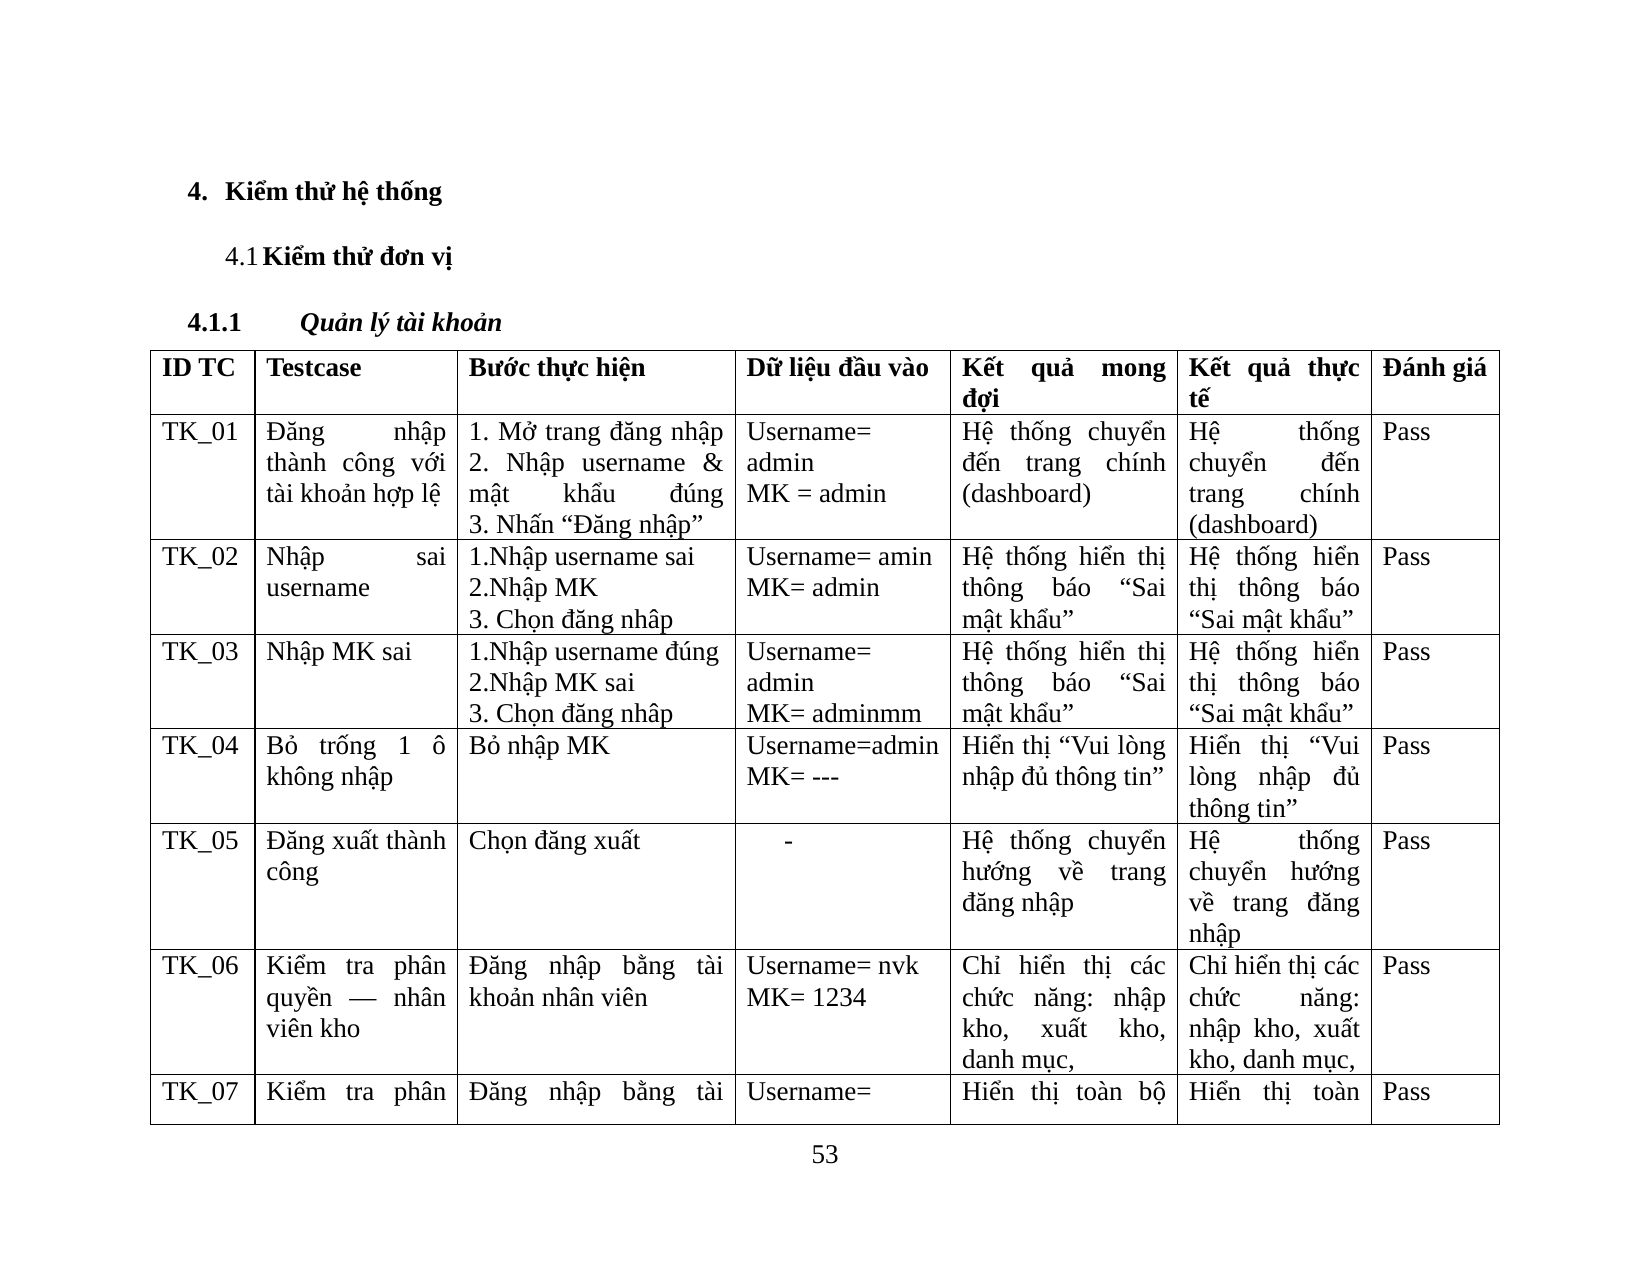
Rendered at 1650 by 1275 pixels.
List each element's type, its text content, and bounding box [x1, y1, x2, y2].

table_cell 1.Nhập username sai 2.Nhập MK 3. Chọn đăng nhâp [458, 540, 735, 634]
table_cell Hệ thống hiển thị thông báo “Sai mật khẩu” [951, 635, 1177, 728]
table_cell Pass [1372, 635, 1499, 728]
table_cell Username= nvk MK= 1234 [736, 950, 950, 1074]
table_cell 1.Nhập username đúng 2.Nhập MK sai 3. Chọn đăng nhâp [458, 635, 735, 728]
table_header ID TC [151, 351, 254, 414]
table_cell Hiển thị “Vui lòng nhập đủ thông tin” [951, 729, 1177, 823]
table_header Kết quả mong đợi [951, 351, 1177, 414]
table_cell 1. Mở trang đăng nhập 2. Nhập username & mật khẩu đúng 3. Nhấn “Đăng nhập” [458, 415, 735, 539]
table_cell Chỉ hiển thị các chức năng: nhập kho, xuất kho, danh mục, [1178, 950, 1371, 1074]
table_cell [1178, 1075, 1371, 1124]
table_cell Username=admin MK= --- [736, 729, 950, 823]
table_header Đánh giá [1372, 351, 1499, 414]
subtitle Kiểm thử đơn vị [225, 240, 1500, 272]
table_cell Chọn đăng xuất [458, 824, 735, 948]
table_cell Pass [1372, 1075, 1499, 1124]
table_cell Bỏ trống 1 ô không nhập [256, 729, 457, 823]
table_cell Nhập sai username [256, 540, 457, 634]
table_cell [458, 1075, 735, 1124]
table_cell Pass [1372, 950, 1499, 1074]
table_cell TK_05 [151, 824, 254, 948]
table_cell Đăng xuất thành công [256, 824, 457, 948]
table_header Kết quả thực tế [1178, 351, 1371, 414]
table_cell Pass [1372, 729, 1499, 823]
table_header Testcase [256, 351, 457, 414]
table_cell Hệ thống chuyển hướng về trang đăng nhập [951, 824, 1177, 948]
table_cell TK_04 [151, 729, 254, 823]
table_cell TK_01 [151, 415, 254, 539]
table_cell Chỉ hiển thị các chức năng: nhập kho, xuất kho, danh mục, [951, 950, 1177, 1074]
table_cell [951, 1075, 1177, 1124]
table_cell Username= admin MK= adminmm [736, 635, 950, 728]
table_header Bước thực hiện [458, 351, 735, 414]
table_cell Kiểm tra phân quyền — nhân viên kho [256, 950, 457, 1074]
table_cell Hệ thống hiển thị thông báo “Sai mật khẩu” [1178, 635, 1371, 728]
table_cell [736, 1075, 950, 1124]
table_cell TK_07 [151, 1075, 254, 1124]
table_cell TK_03 [151, 635, 254, 728]
subtitle Quản lý tài khoản [187, 306, 1500, 337]
table_cell Hệ thống hiển thị thông báo “Sai mật khẩu” [1178, 540, 1371, 634]
table_cell Nhập MK sai [256, 635, 457, 728]
table_cell Đăng nhập thành công với tài khoản hợp lệ [256, 415, 457, 539]
subtitle Kiểm thử hệ thống [187, 175, 1500, 206]
table_cell Pass [1372, 415, 1499, 539]
table_cell Username= amin MK= admin [736, 540, 950, 634]
table_cell Pass [1372, 824, 1499, 948]
table_cell Hiển thị “Vui lòng nhập đủ thông tin” [1178, 729, 1371, 823]
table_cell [256, 1075, 457, 1124]
table_header Dữ liệu đầu vào [736, 351, 950, 414]
table_cell Pass [1372, 540, 1499, 634]
table_cell TK_06 [151, 950, 254, 1074]
table_cell Username= admin MK = admin [736, 415, 950, 539]
table_cell Hệ thống chuyển hướng về trang đăng nhập [1178, 824, 1371, 948]
table_cell Bỏ nhập MK [458, 729, 735, 823]
table_cell TK_02 [151, 540, 254, 634]
table_cell Hệ thống hiển thị thông báo “Sai mật khẩu” [951, 540, 1177, 634]
table_cell Hệ thống chuyển đến trang chính (dashboard) [951, 415, 1177, 539]
table_cell Đăng nhập bằng tài khoản nhân viên [458, 950, 735, 1074]
table_cell [736, 824, 950, 948]
table_cell Hệ thống chuyển đến trang chính (dashboard) [1178, 415, 1371, 539]
